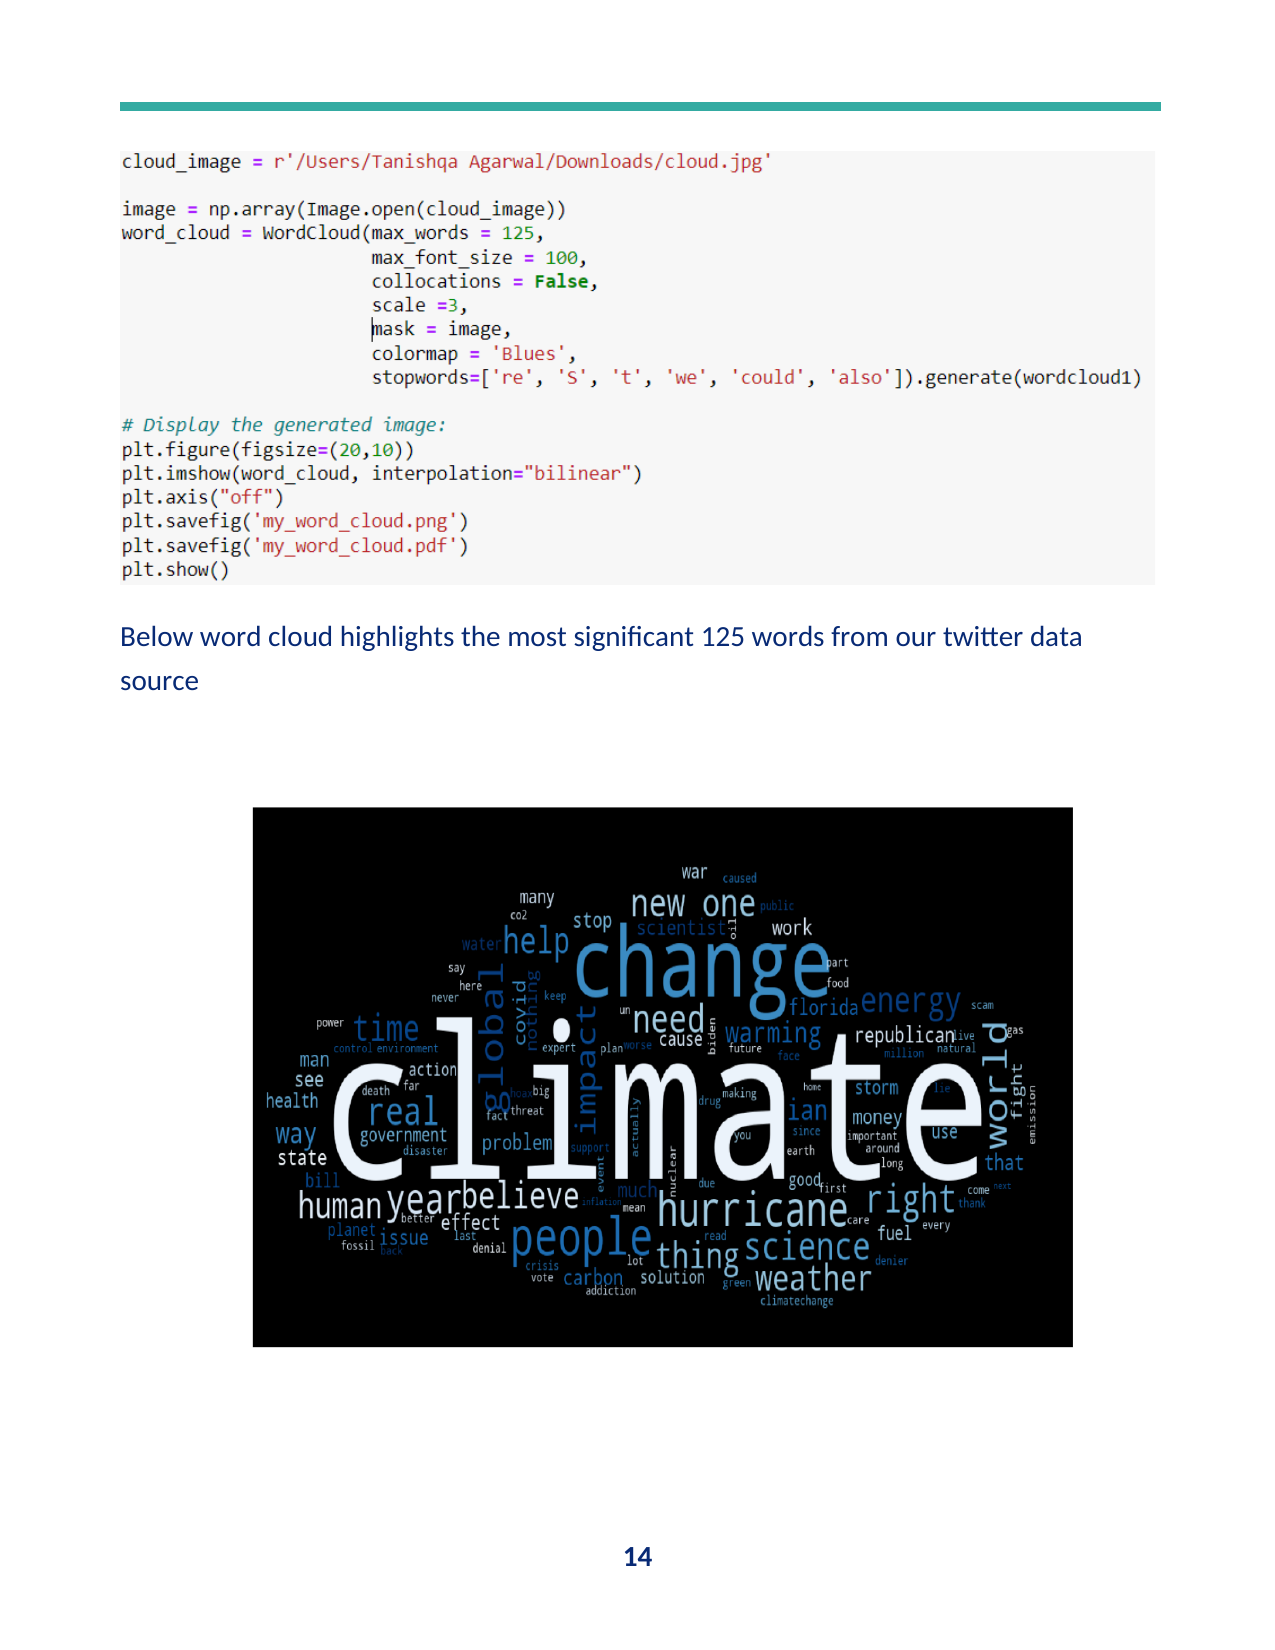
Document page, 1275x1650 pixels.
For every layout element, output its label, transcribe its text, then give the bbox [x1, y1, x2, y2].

text Below word cloud highlights the most significant 125 words from our twitter data source [120, 610, 1155, 697]
picture [120, 722, 1178, 1425]
picture [120, 151, 1155, 585]
